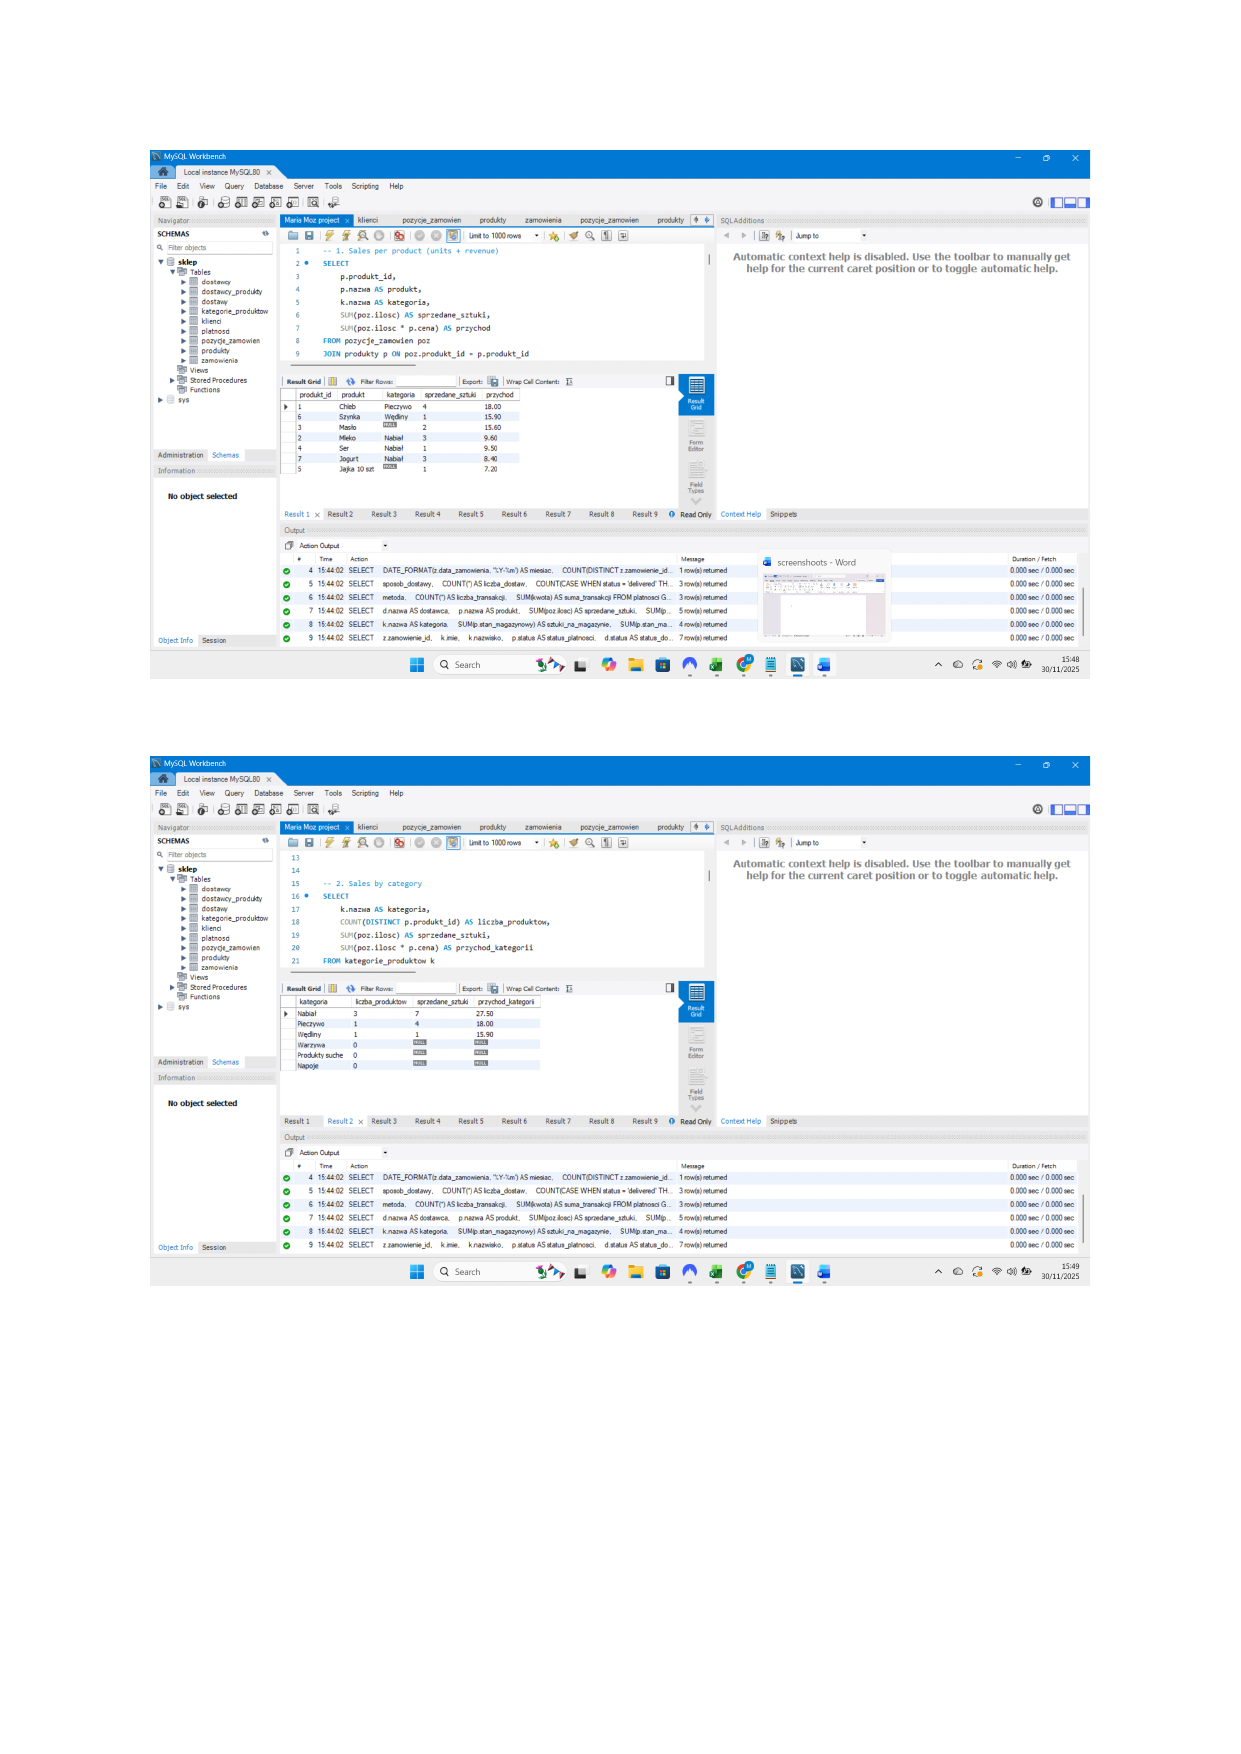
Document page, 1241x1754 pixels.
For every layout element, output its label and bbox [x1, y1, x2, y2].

picture [150, 756, 1091, 1286]
picture [150, 150, 1091, 679]
